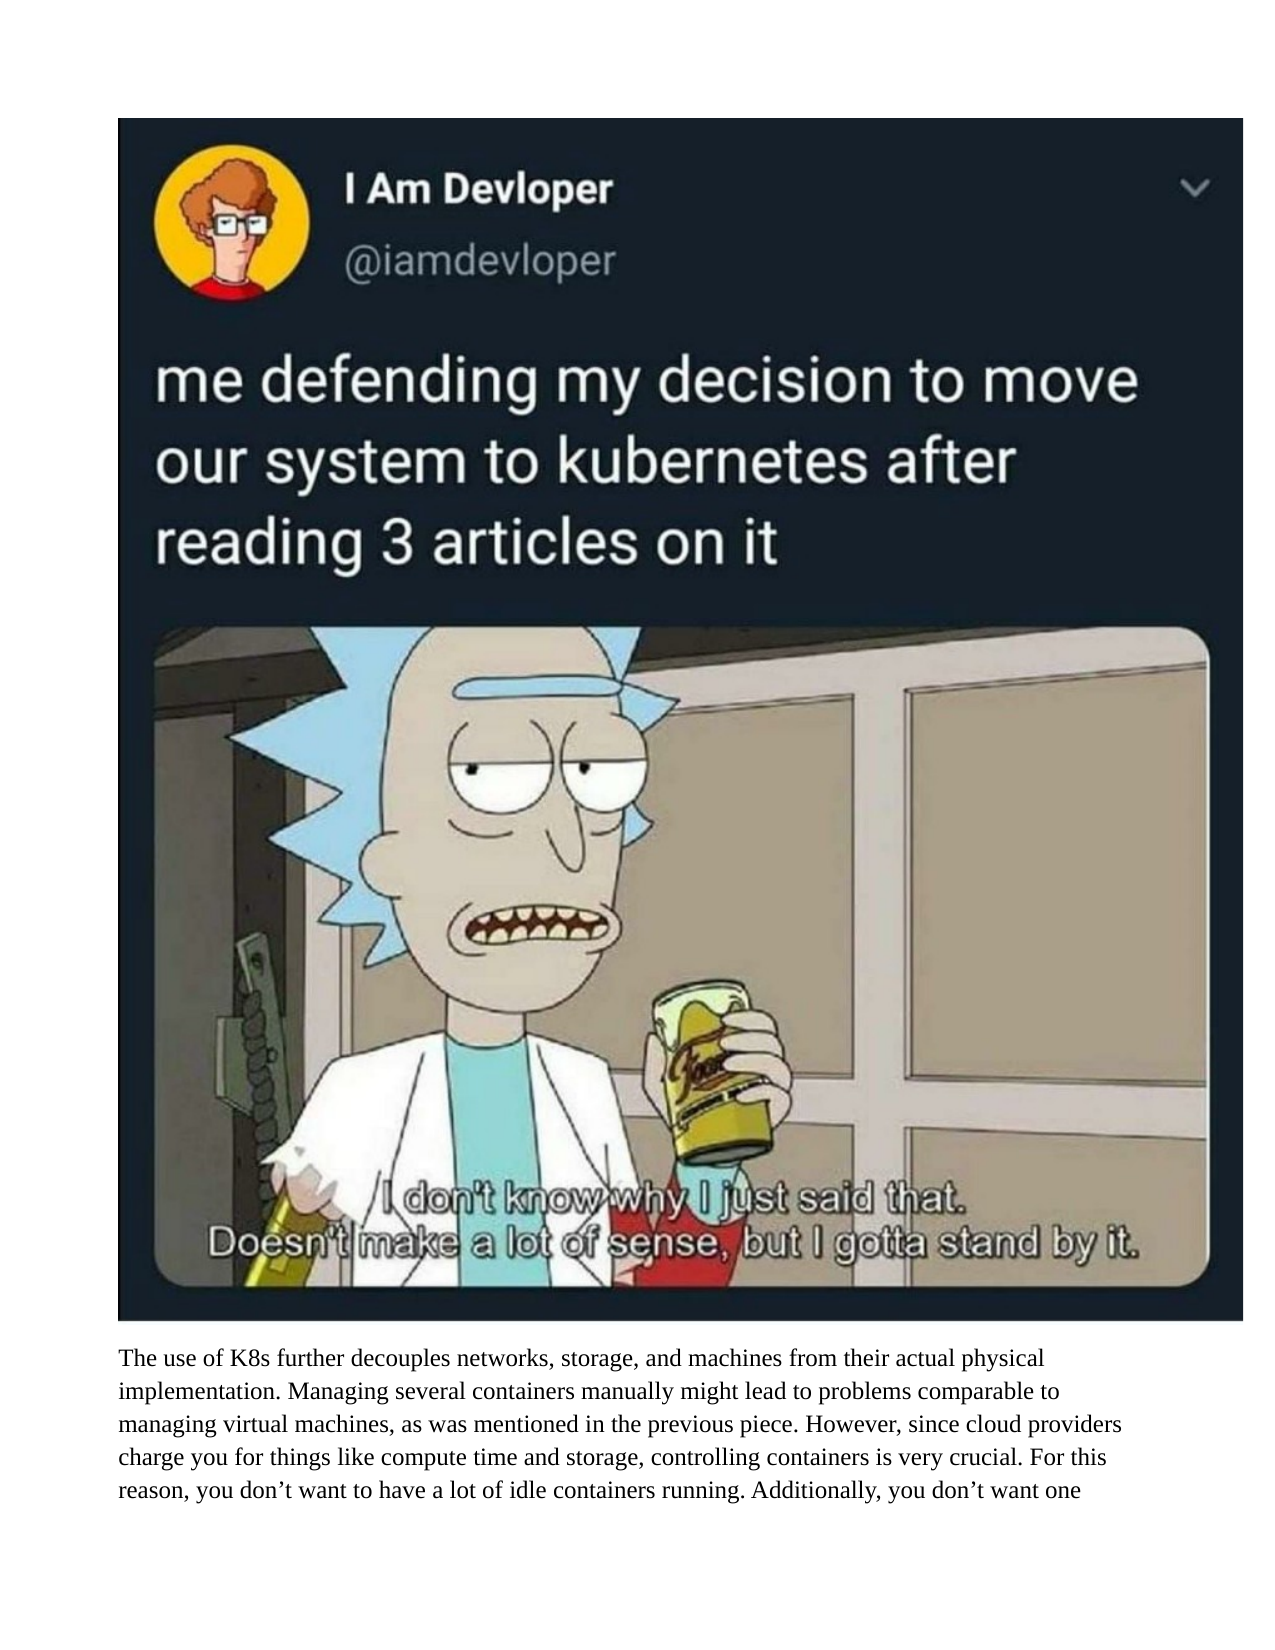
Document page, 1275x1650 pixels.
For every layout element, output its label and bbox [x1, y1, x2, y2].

picture [118, 118, 1244, 1325]
text [118, 1343, 1157, 1504]
